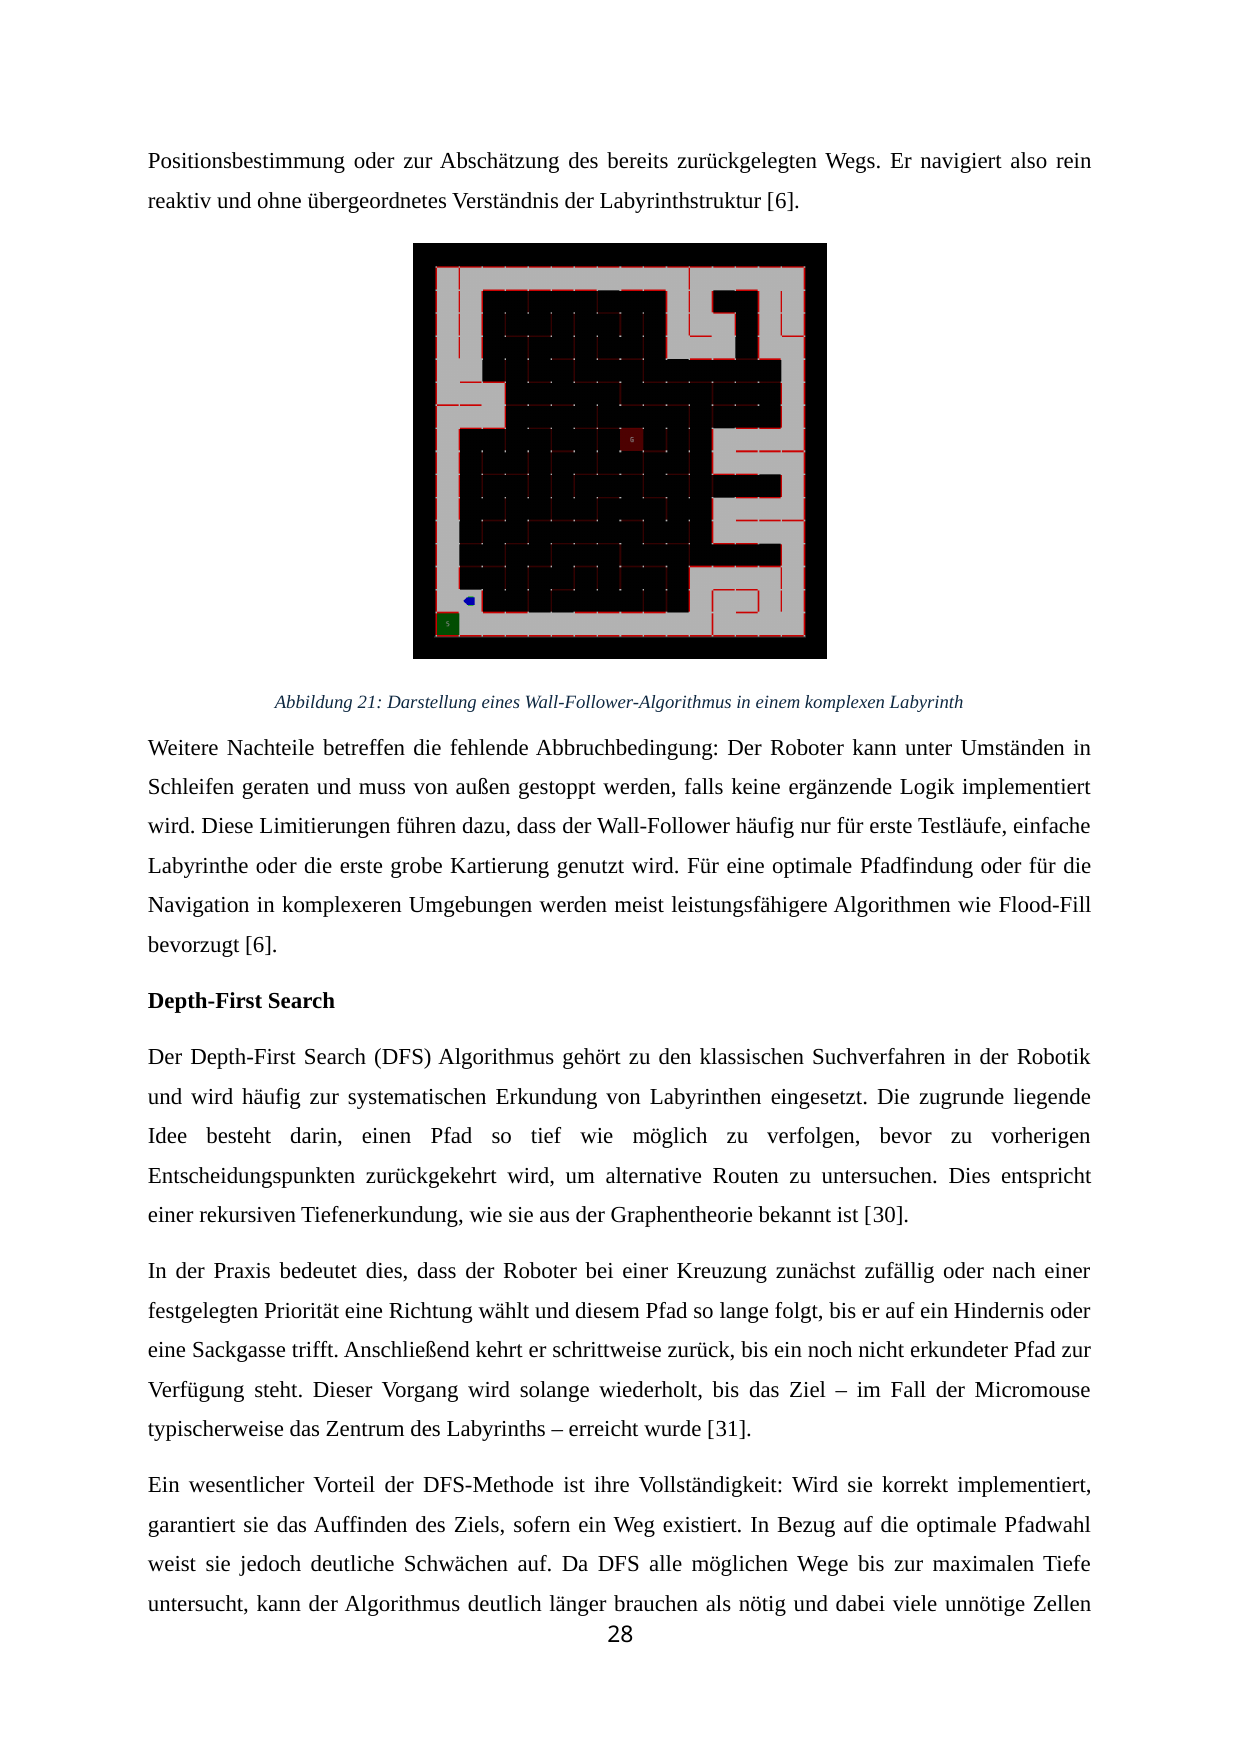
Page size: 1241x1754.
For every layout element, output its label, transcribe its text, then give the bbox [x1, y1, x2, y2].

text Weitere Nachteile betreffen die fehlende Abbruchbedingung: Der Roboter kann unter Umständen in Schleifen geraten und muss von außen gestoppt werden, falls keine ergänzende Logik implementiert wird. Diese Limitierungen führen dazu, dass der Wall-Follower häufig nur für erste Testläufe, einfache Labyrinthe oder die erste grobe Kartierung genutzt wird. Für eine optimale Pfadfindung oder für die Navigation in komplexeren Umgebungen werden meist leistungsfähigere Algorithmen wie Flood-Fill bevorzugt [6]. [148, 734, 1093, 957]
text Depth-First Search [148, 987, 1093, 1013]
text Der Depth-First Search (DFS) Algorithmus gehört zu den klassischen Suchverfahren in der Robotik und wird häufig zur systematischen Erkundung von Labyrinthen eingesetzt. Die zugrunde liegende Idee besteht darin, einen Pfad so tief wie möglich zu verfolgen, bevor zu vorherigen Entscheidungspunkten zurückgekehrt wird, um alternative Routen zu untersuchen. Dies entspricht einer rekursiven Tiefenerkundung, wie sie aus der Graphentheorie bekannt ist [30]. [148, 1043, 1093, 1228]
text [148, 148, 1093, 213]
picture [434, 264, 806, 638]
text Abbildung 21: Darstellung eines Wall-Follower-Algorithmus in einem komplexen Labyrinth [148, 691, 1093, 713]
text In der Praxis bedeutet dies, dass der Roboter bei einer Kreuzung zunächst zufällig oder nach einer festgelegten Priorität eine Richtung wählt und diesem Pfad so lange folgt, bis er auf ein Hindernis oder eine Sackgasse trifft. Anschließend kehrt er schrittweise zurück, bis ein noch nicht erkundeter Pfad zur Verfügung steht. Dieser Vorgang wird solange wiederholt, bis das Ziel – im Fall der Micromouse typischerweise das Zentrum des Labyrinths – erreicht wurde [31]. [148, 1257, 1093, 1442]
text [148, 1471, 1093, 1616]
